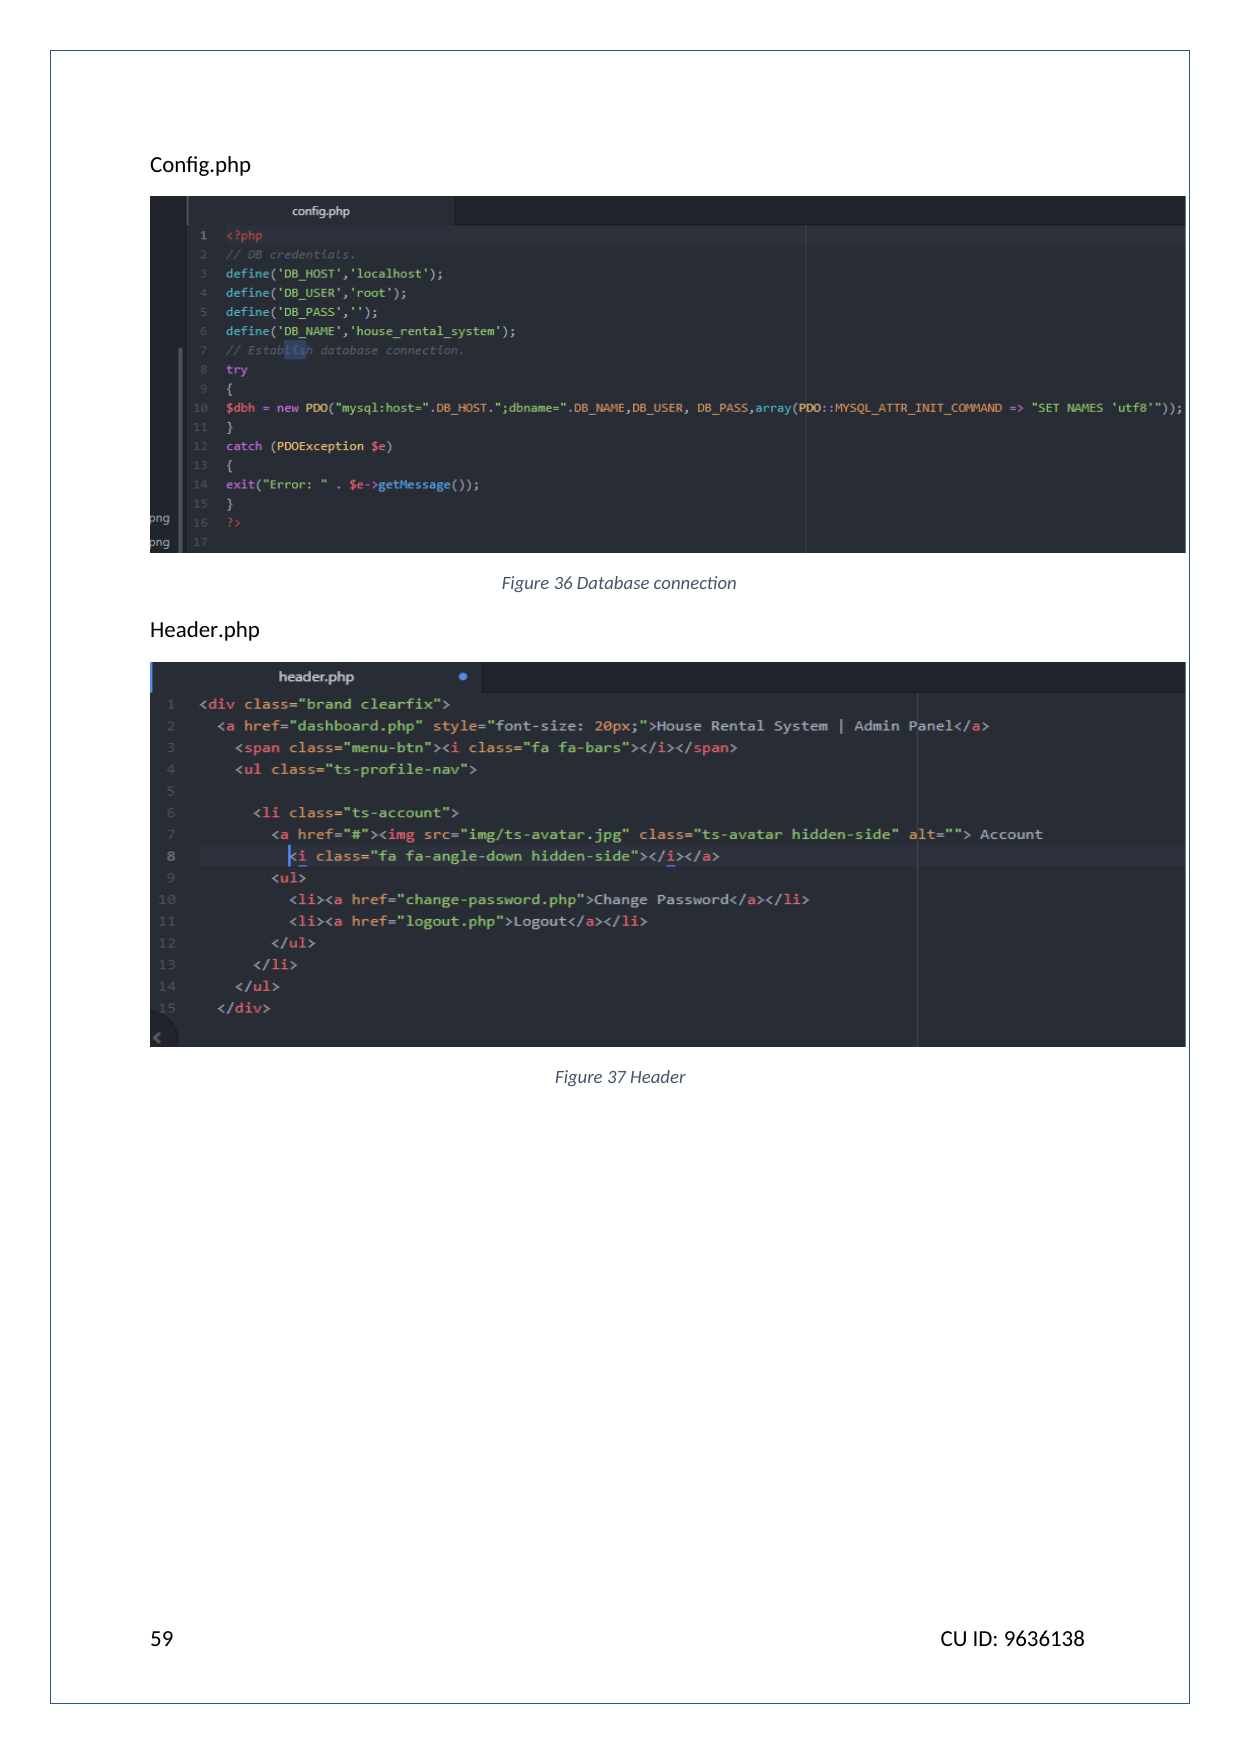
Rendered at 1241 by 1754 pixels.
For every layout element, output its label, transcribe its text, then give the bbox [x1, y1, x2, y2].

picture [150, 662, 1186, 1047]
text Header.php [150, 615, 1090, 643]
picture [150, 196, 1186, 553]
text Config.php [150, 150, 1090, 178]
